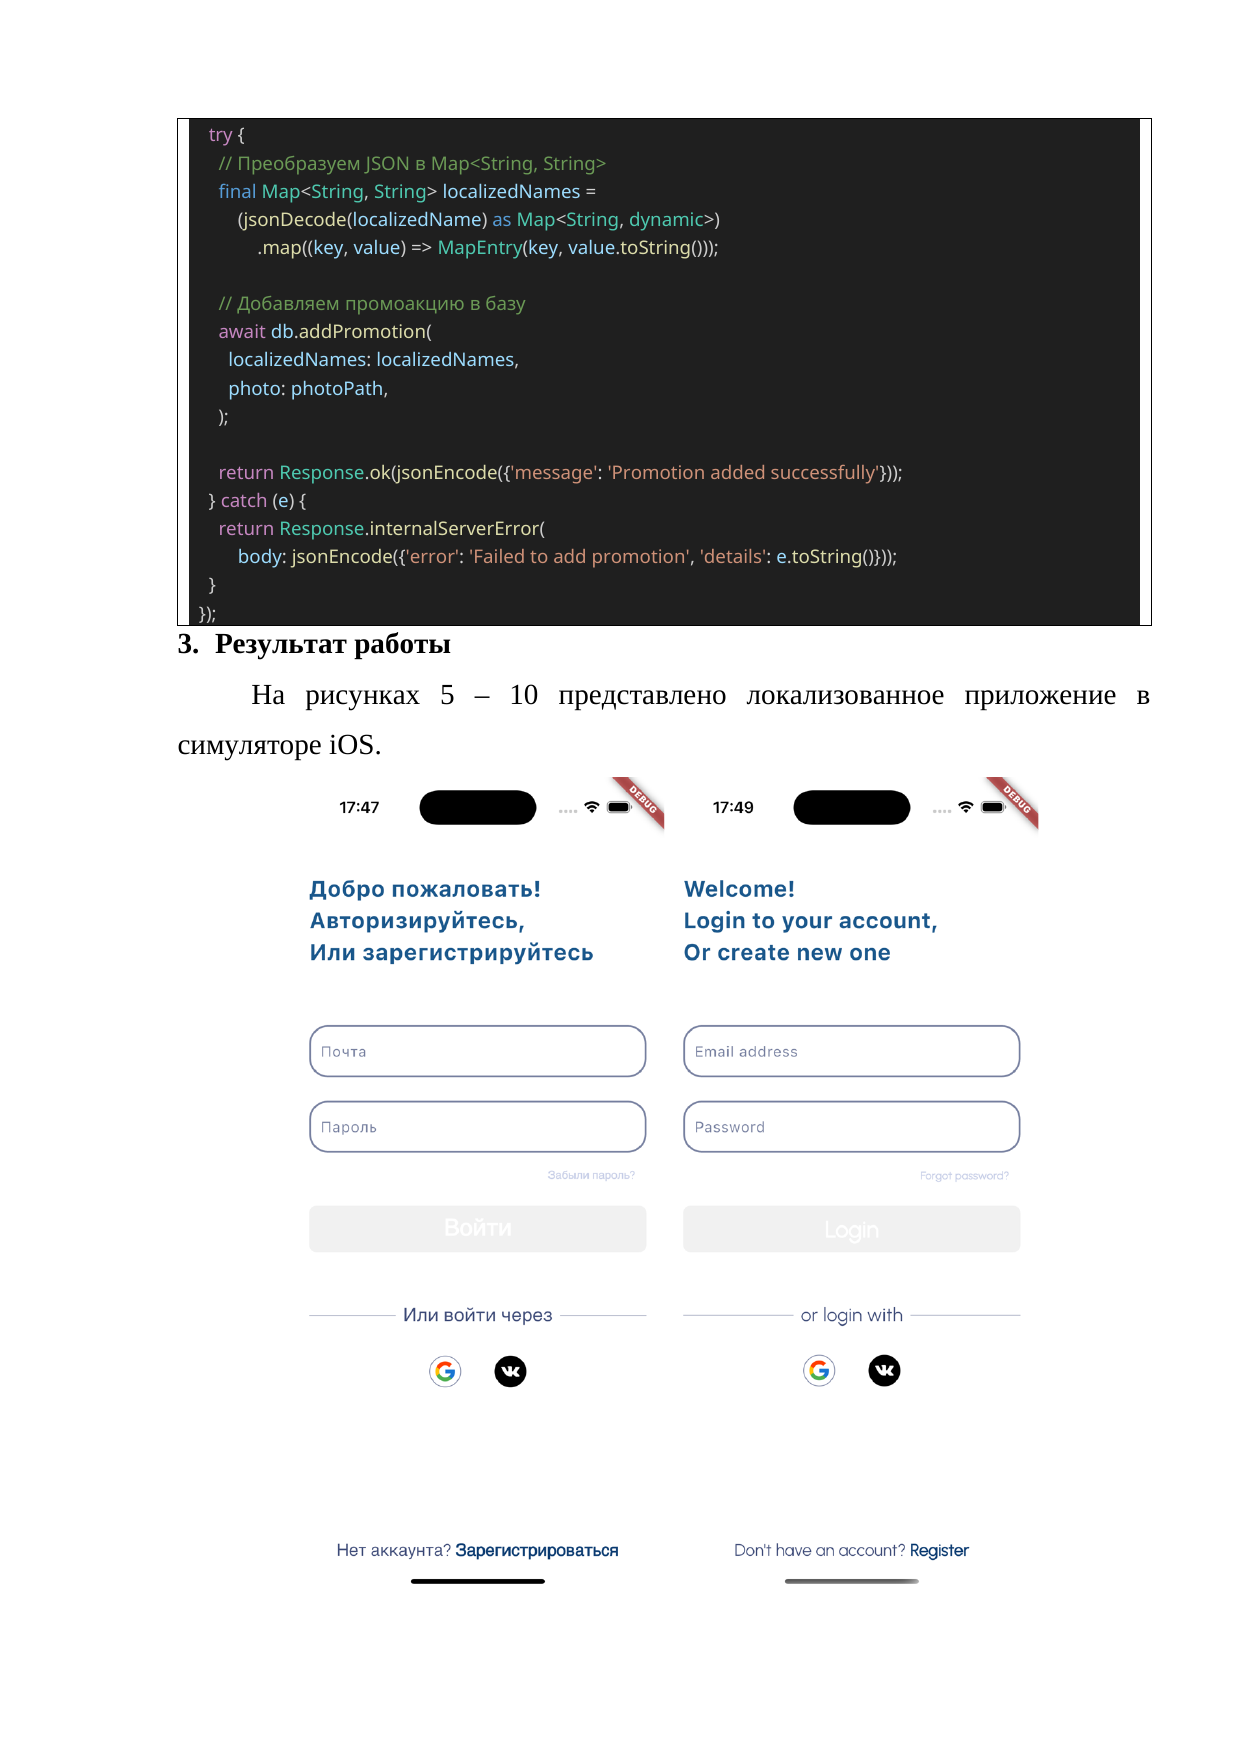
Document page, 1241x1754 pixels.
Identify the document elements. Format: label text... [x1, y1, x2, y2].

text На рисунках 5 – 10 представлено локализованное приложение в симуляторе iOS. [177, 677, 1152, 761]
list Результат работы [177, 626, 1152, 660]
picture [290, 777, 1039, 1591]
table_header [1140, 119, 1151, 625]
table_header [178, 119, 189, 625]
